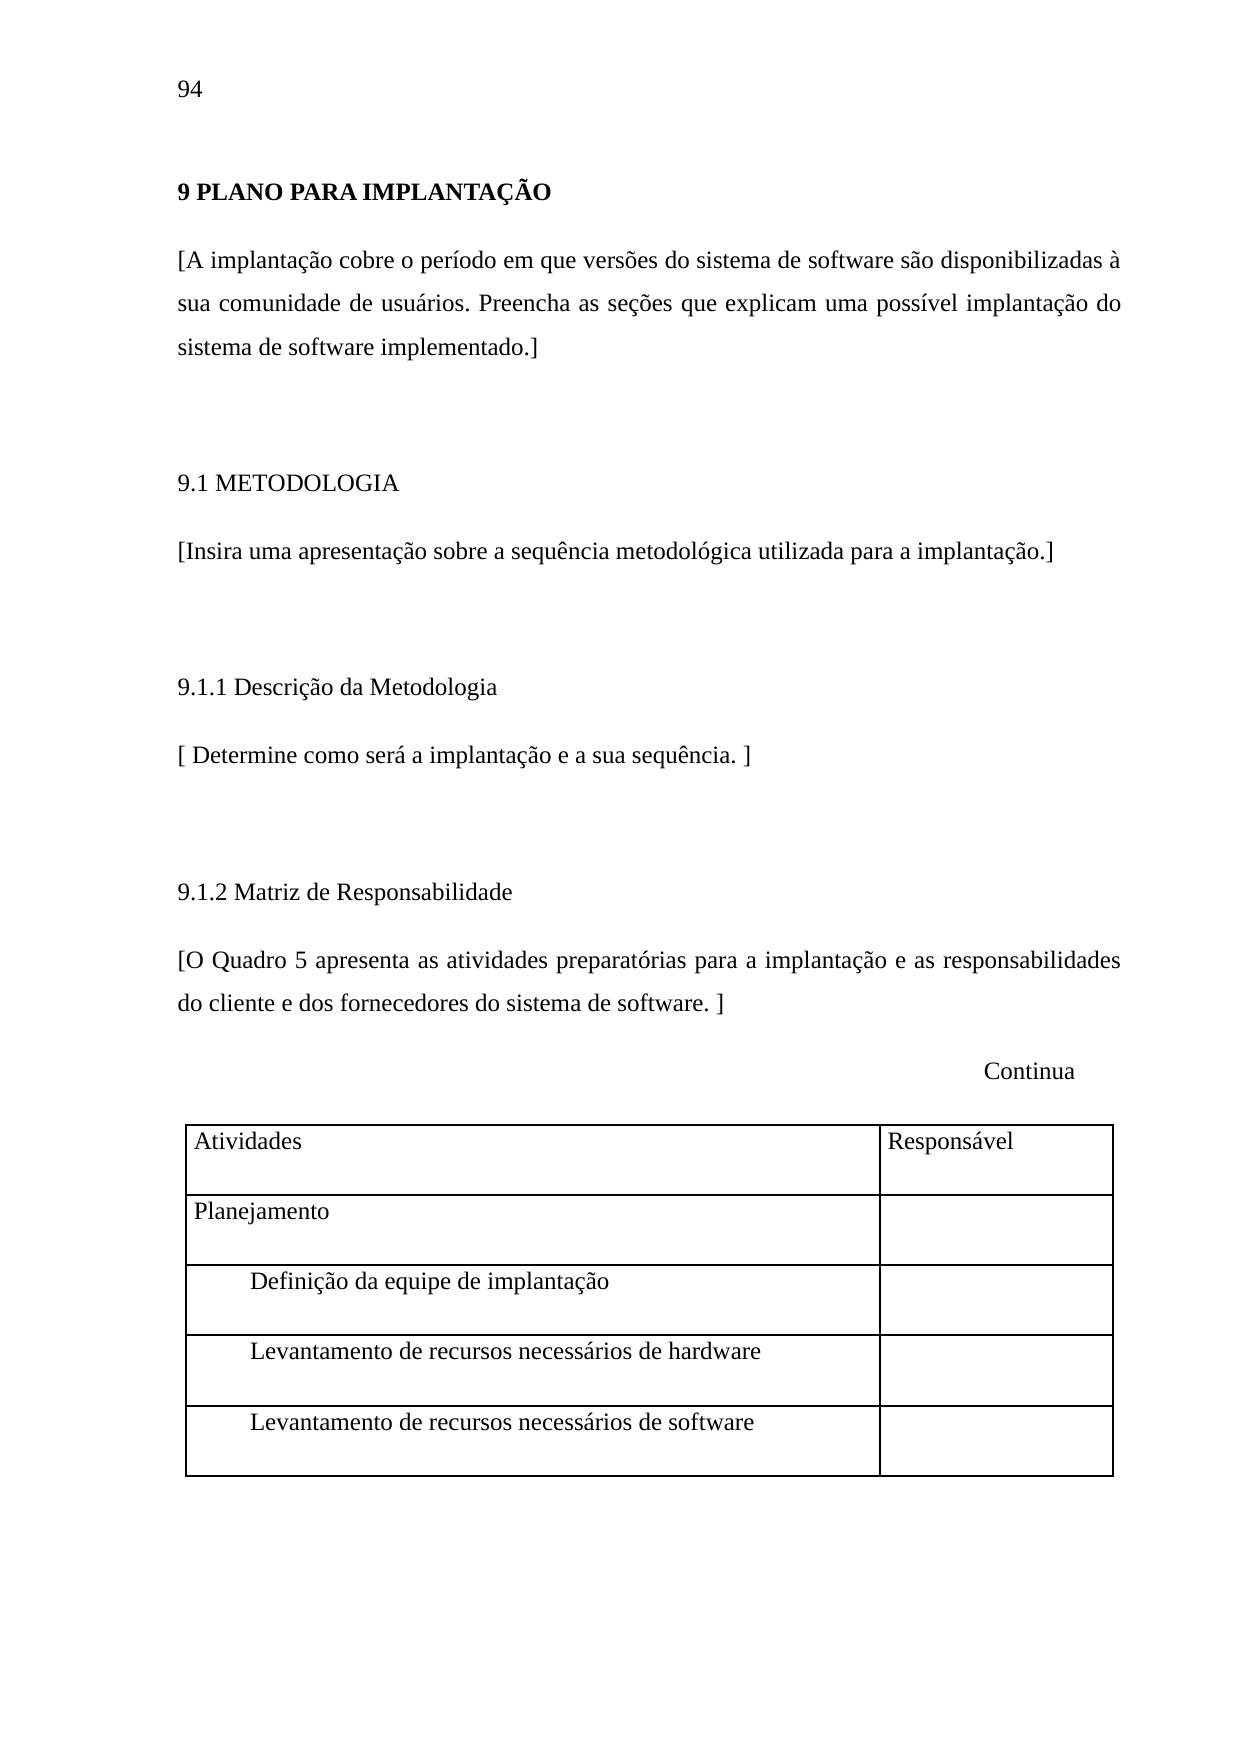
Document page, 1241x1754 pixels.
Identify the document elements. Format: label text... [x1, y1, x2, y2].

subtitle 9.1.1 Descrição da Metodologia [177, 672, 1122, 701]
text [Insira uma apresentação sobre a sequência metodológica utilizada para a implantação.] [177, 536, 1122, 565]
subtitle 9.1.2 Matriz de Responsabilidade [177, 877, 1122, 905]
text [A implantação cobre o período em que versões do sistema de software são disponibilizadas à sua comunidade de usuários. Preencha as seções que explicam uma possível implantação do sistema de software implementado.] [177, 245, 1122, 360]
text [ Determine como será a implantação e a sua sequência. ] [177, 740, 1122, 769]
table_cell [881, 1266, 1112, 1334]
table_header Responsável [881, 1126, 1112, 1194]
table_cell Definição da equipe de implantação [187, 1266, 879, 1334]
subtitle 9 PLANO PARA IMPLANTAÇÃO [177, 177, 1122, 206]
table_cell [881, 1336, 1112, 1404]
table_cell Levantamento de recursos necessários de hardware [187, 1336, 879, 1404]
text Continua [177, 1056, 1122, 1085]
table_cell [881, 1196, 1112, 1264]
table_header Atividades [187, 1126, 879, 1194]
text [O Quadro 5 apresenta as atividades preparatórias para a implantação e as responsabilidades do cliente e dos fornecedores do sistema de software. ] [177, 945, 1122, 1017]
table_cell Planejamento [187, 1196, 879, 1264]
table_cell [881, 1407, 1112, 1474]
subtitle 9.1 METODOLOGIA [177, 468, 1122, 497]
table_cell Levantamento de recursos necessários de software [187, 1407, 879, 1474]
